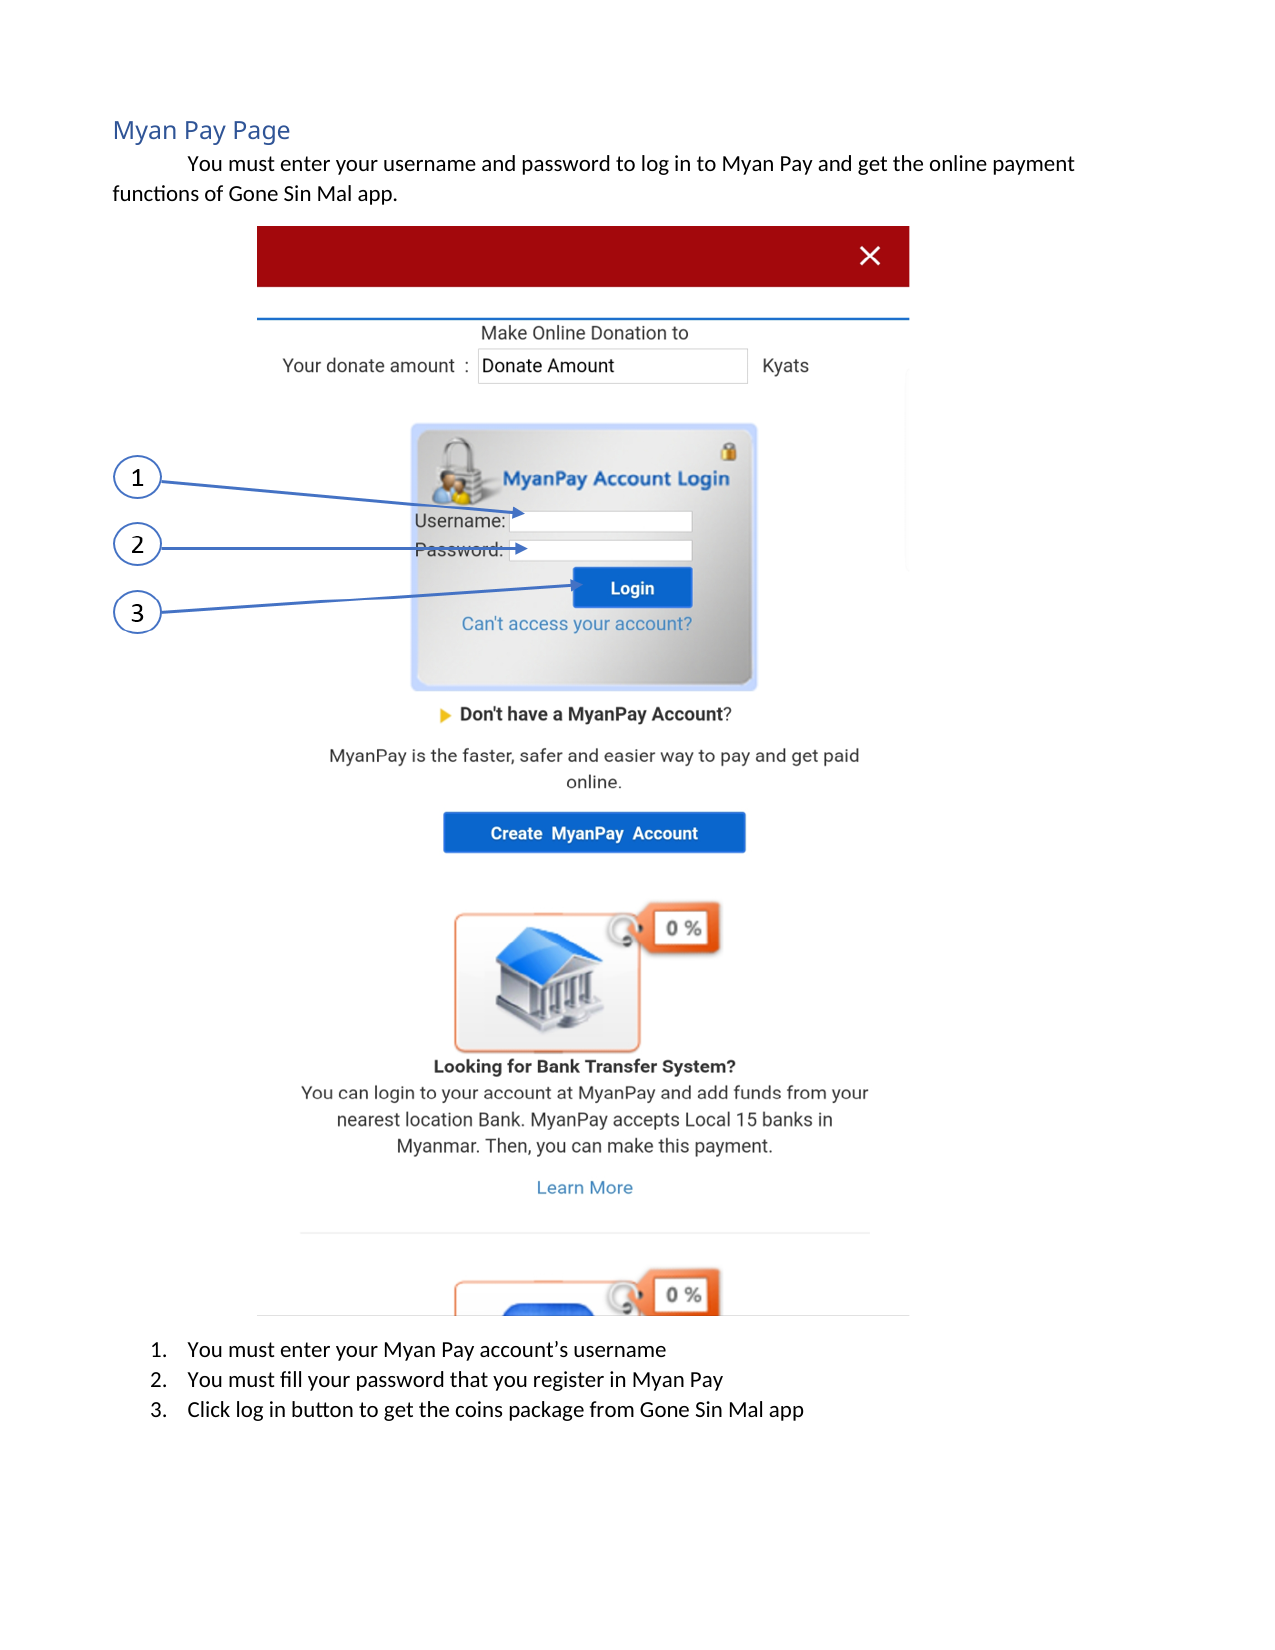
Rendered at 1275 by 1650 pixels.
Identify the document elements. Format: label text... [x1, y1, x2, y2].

list You must enter your Myan Pay account’s username [150, 1335, 1162, 1363]
picture [112, 226, 910, 1316]
list Click log in button to get the coins package from Gone Sin Mal app [150, 1395, 1162, 1423]
list You must fill your password that you register in Myan Pay [150, 1365, 1162, 1393]
subtitle Myan Pay Page [112, 112, 1162, 147]
text You must enter your username and password to log in to Myan Pay and get the online payment functions of Gone Sin Mal app. [112, 149, 1162, 207]
